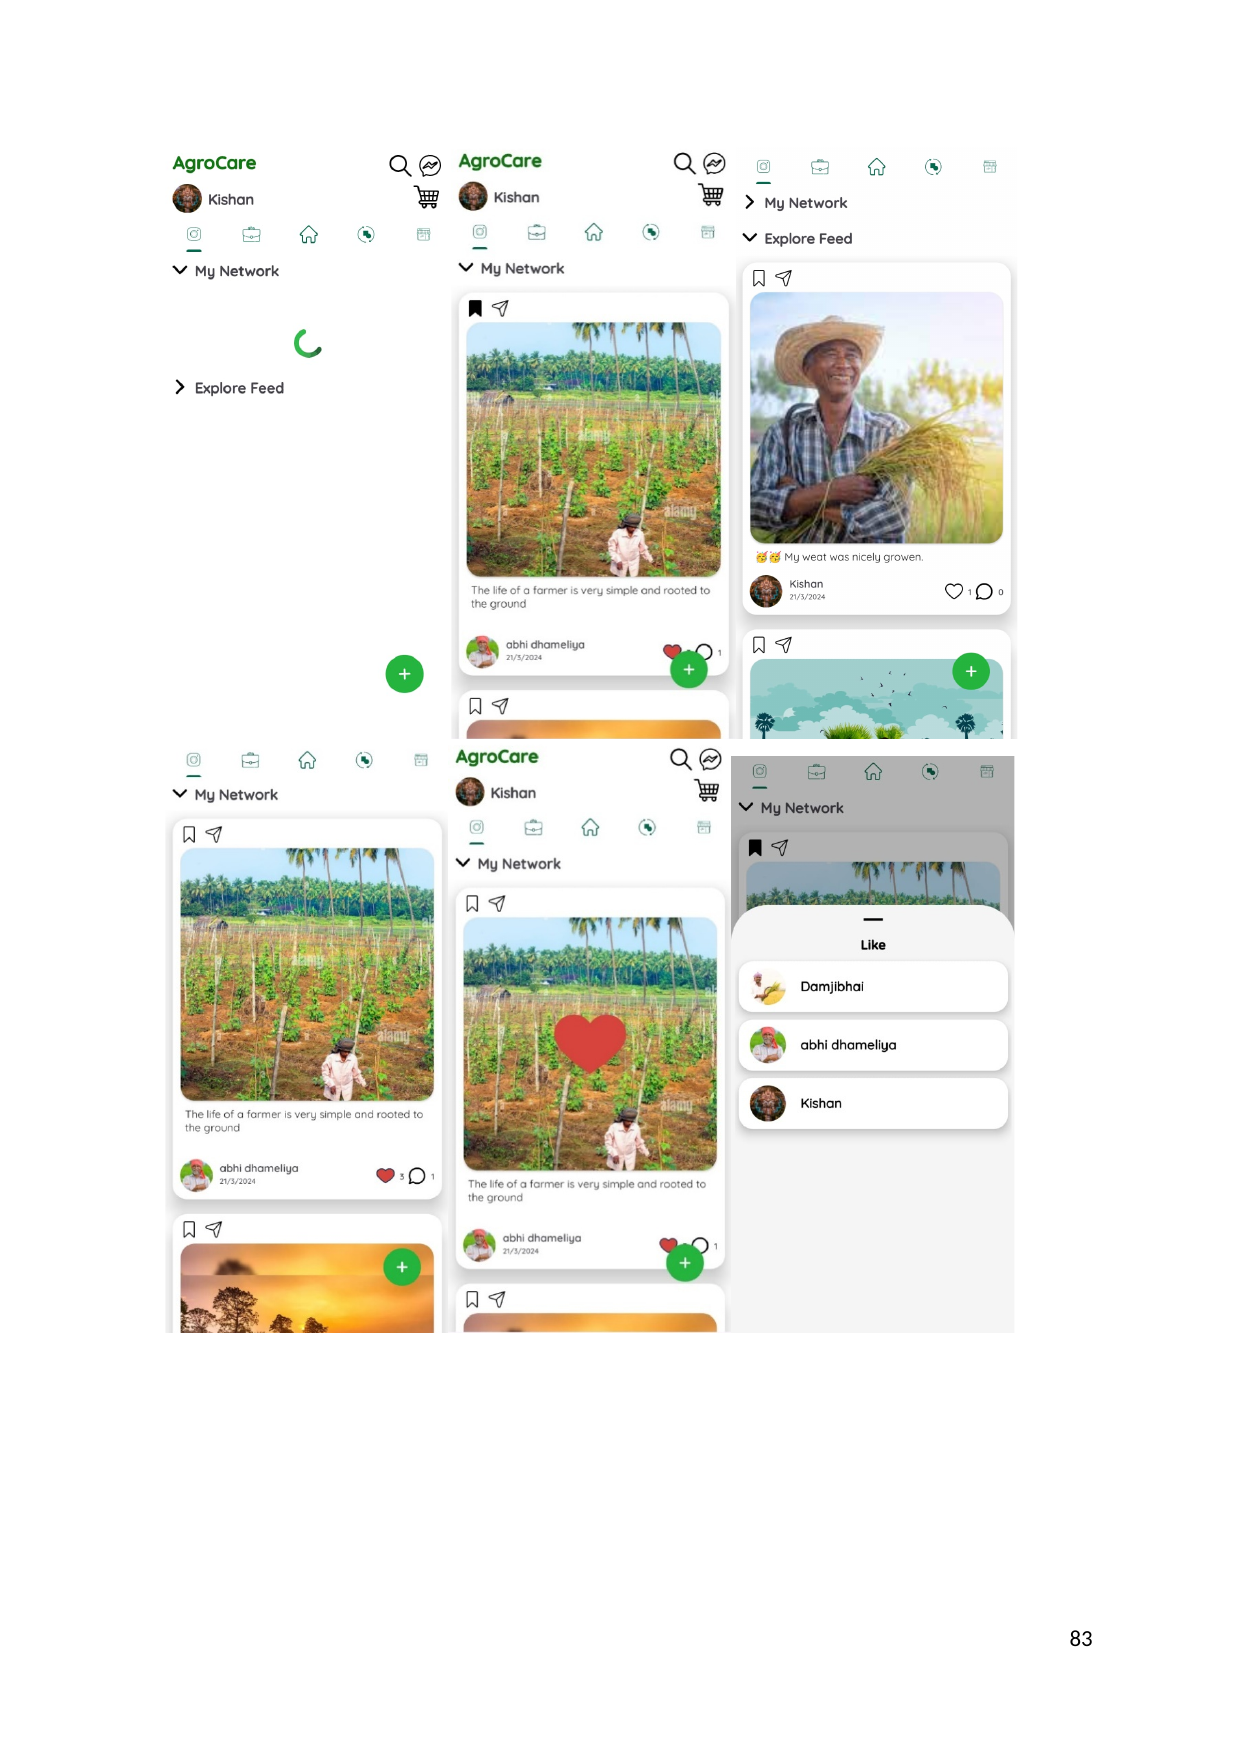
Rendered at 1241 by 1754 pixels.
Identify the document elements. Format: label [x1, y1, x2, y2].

picture [165, 742, 1015, 1333]
picture [165, 147, 1018, 739]
